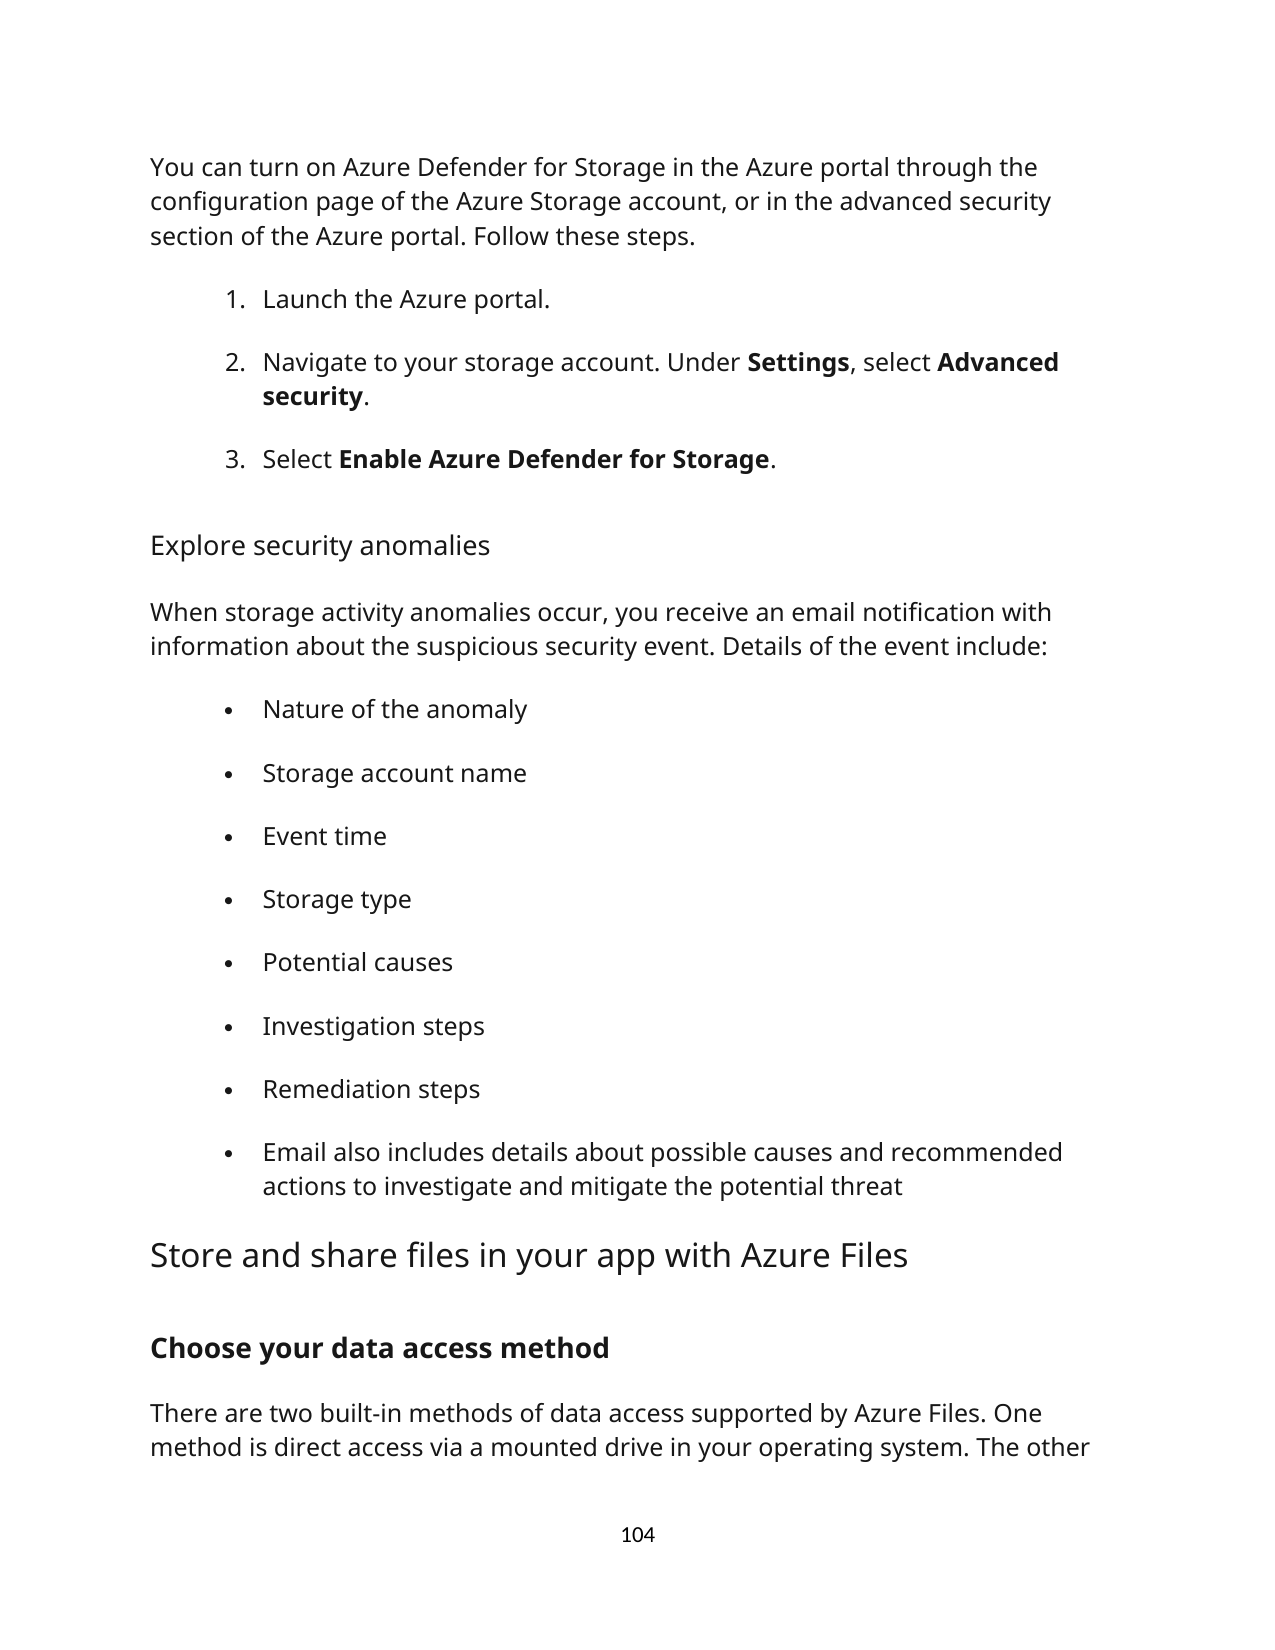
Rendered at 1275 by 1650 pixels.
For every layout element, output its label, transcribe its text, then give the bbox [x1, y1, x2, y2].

list Nature of the anomaly [225, 692, 1125, 726]
subtitle Choose your data access method [150, 1328, 1125, 1366]
list Select Enable Azure Defender for Storage. [225, 442, 1125, 476]
list Potential causes [225, 945, 1125, 979]
list Email also includes details about possible causes and recommended actions to investigate and mitigate the potential threat [225, 1135, 1125, 1203]
text When storage activity anomalies occur, you receive an email notification with information about the suspicious security event. Details of the event include: [150, 595, 1125, 663]
list Navigate to your storage account. Under Settings, select Advanced security. [225, 344, 1125, 413]
list Storage type [225, 882, 1125, 916]
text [150, 1395, 1125, 1463]
subtitle Store and share files in your app with Azure Files [150, 1232, 1125, 1277]
list Launch the Azure portal. [225, 281, 1125, 315]
subtitle Explore security anomalies [150, 526, 1125, 563]
list Investigation steps [225, 1008, 1125, 1042]
text You can turn on Azure Defender for Storage in the Azure portal through the configuration page of the Azure Storage account, or in the advanced security section of the Azure portal. Follow these steps. [150, 150, 1125, 252]
list Remediation steps [225, 1072, 1125, 1106]
list Event time [225, 819, 1125, 853]
list Storage account name [225, 755, 1125, 789]
